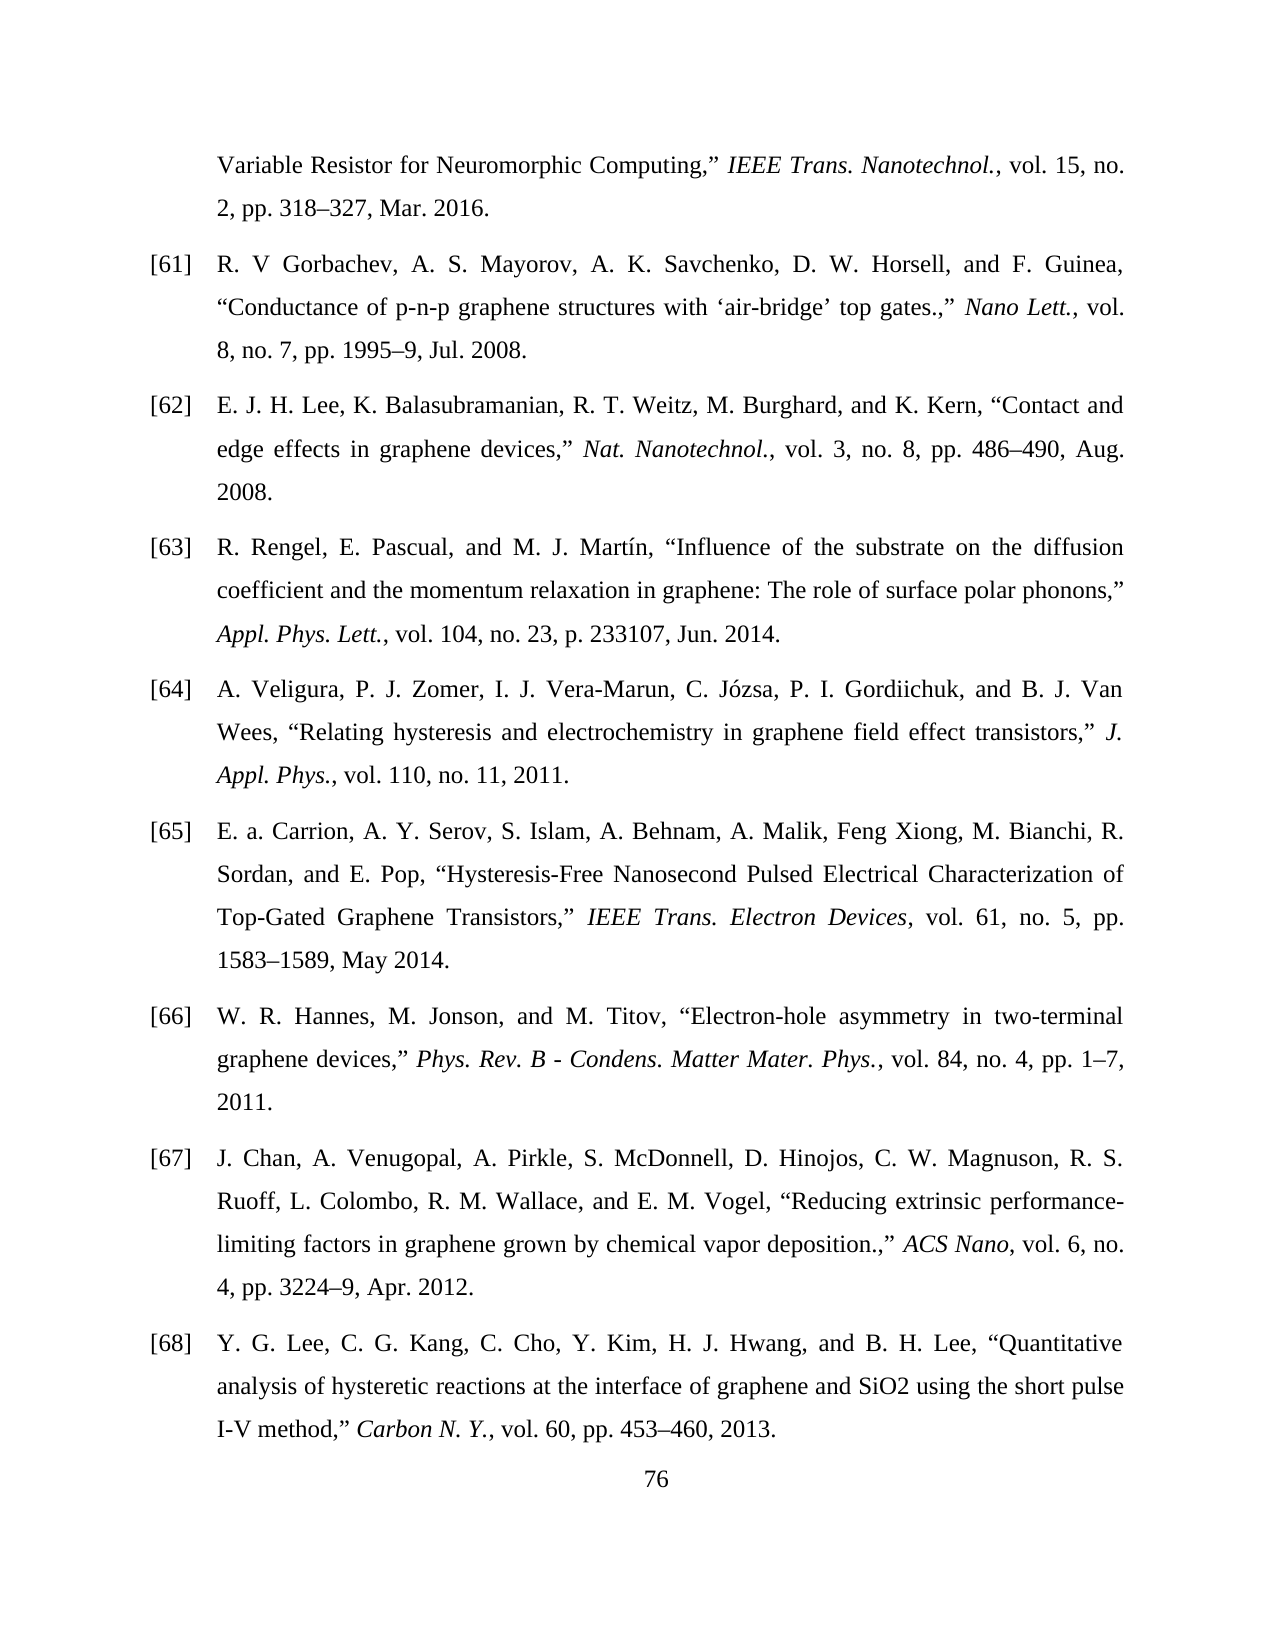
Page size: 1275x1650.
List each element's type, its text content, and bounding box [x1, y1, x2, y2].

text [67] J. Chan, A. Venugopal, A. Pirkle, S. McDonnell, D. Hinojos, C. W. Magnuson, R. S. Ruoff, L. Colombo, R. M. Wallace, and E. M. Vogel, “Reducing extrinsic performance-limiting factors in graphene grown by chemical vapor deposition.,” ACS Nano, vol. 6, no. 4, pp. 3224–9, Apr. 2012. [150, 1143, 1125, 1301]
text [64] A. Veligura, P. J. Zomer, I. J. Vera-Marun, C. Józsa, P. I. Gordiichuk, and B. J. Van Wees, “Relating hysteresis and electrochemistry in graphene field effect transistors,” J. Appl. Phys., vol. 110, no. 11, 2011. [150, 674, 1125, 789]
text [150, 150, 1125, 222]
text [65] E. a. Carrion, A. Y. Serov, S. Islam, A. Behnam, A. Malik, Feng Xiong, M. Bianchi, R. Sordan, and E. Pop, “Hysteresis-Free Nanosecond Pulsed Electrical Characterization of Top-Gated Graphene Transistors,” IEEE Trans. Electron Devices, vol. 61, no. 5, pp. 1583–1589, May 2014. [150, 816, 1125, 974]
text [62] E. J. H. Lee, K. Balasubramanian, R. T. Weitz, M. Burghard, and K. Kern, “Contact and edge effects in graphene devices,” Nat. Nanotechnol., vol. 3, no. 8, pp. 486–490, Aug. 2008. [150, 391, 1125, 506]
text [66] W. R. Hannes, M. Jonson, and M. Titov, “Electron-hole asymmetry in two-terminal graphene devices,” Phys. Rev. B - Condens. Matter Mater. Phys., vol. 84, no. 4, pp. 1–7, 2011. [150, 1001, 1125, 1116]
text [68] Y. G. Lee, C. G. Kang, C. Cho, Y. Kim, H. J. Hwang, and B. H. Lee, “Quantitative analysis of hysteretic reactions at the interface of graphene and SiO2 using the short pulse I-V method,” Carbon N. Y., vol. 60, pp. 453–460, 2013. [150, 1328, 1125, 1443]
text [63] R. Rengel, E. Pascual, and M. J. Martín, “Influence of the substrate on the diffusion coefficient and the momentum relaxation in graphene: The role of surface polar phonons,” Appl. Phys. Lett., vol. 104, no. 23, p. 233107, Jun. 2014. [150, 532, 1125, 647]
text [61] R. V Gorbachev, A. S. Mayorov, A. K. Savchenko, D. W. Horsell, and F. Guinea, “Conductance of p-n-p graphene structures with ‘air-bridge’ top gates.,” Nano Lett., vol. 8, no. 7, pp. 1995–9, Jul. 2008. [150, 249, 1125, 364]
